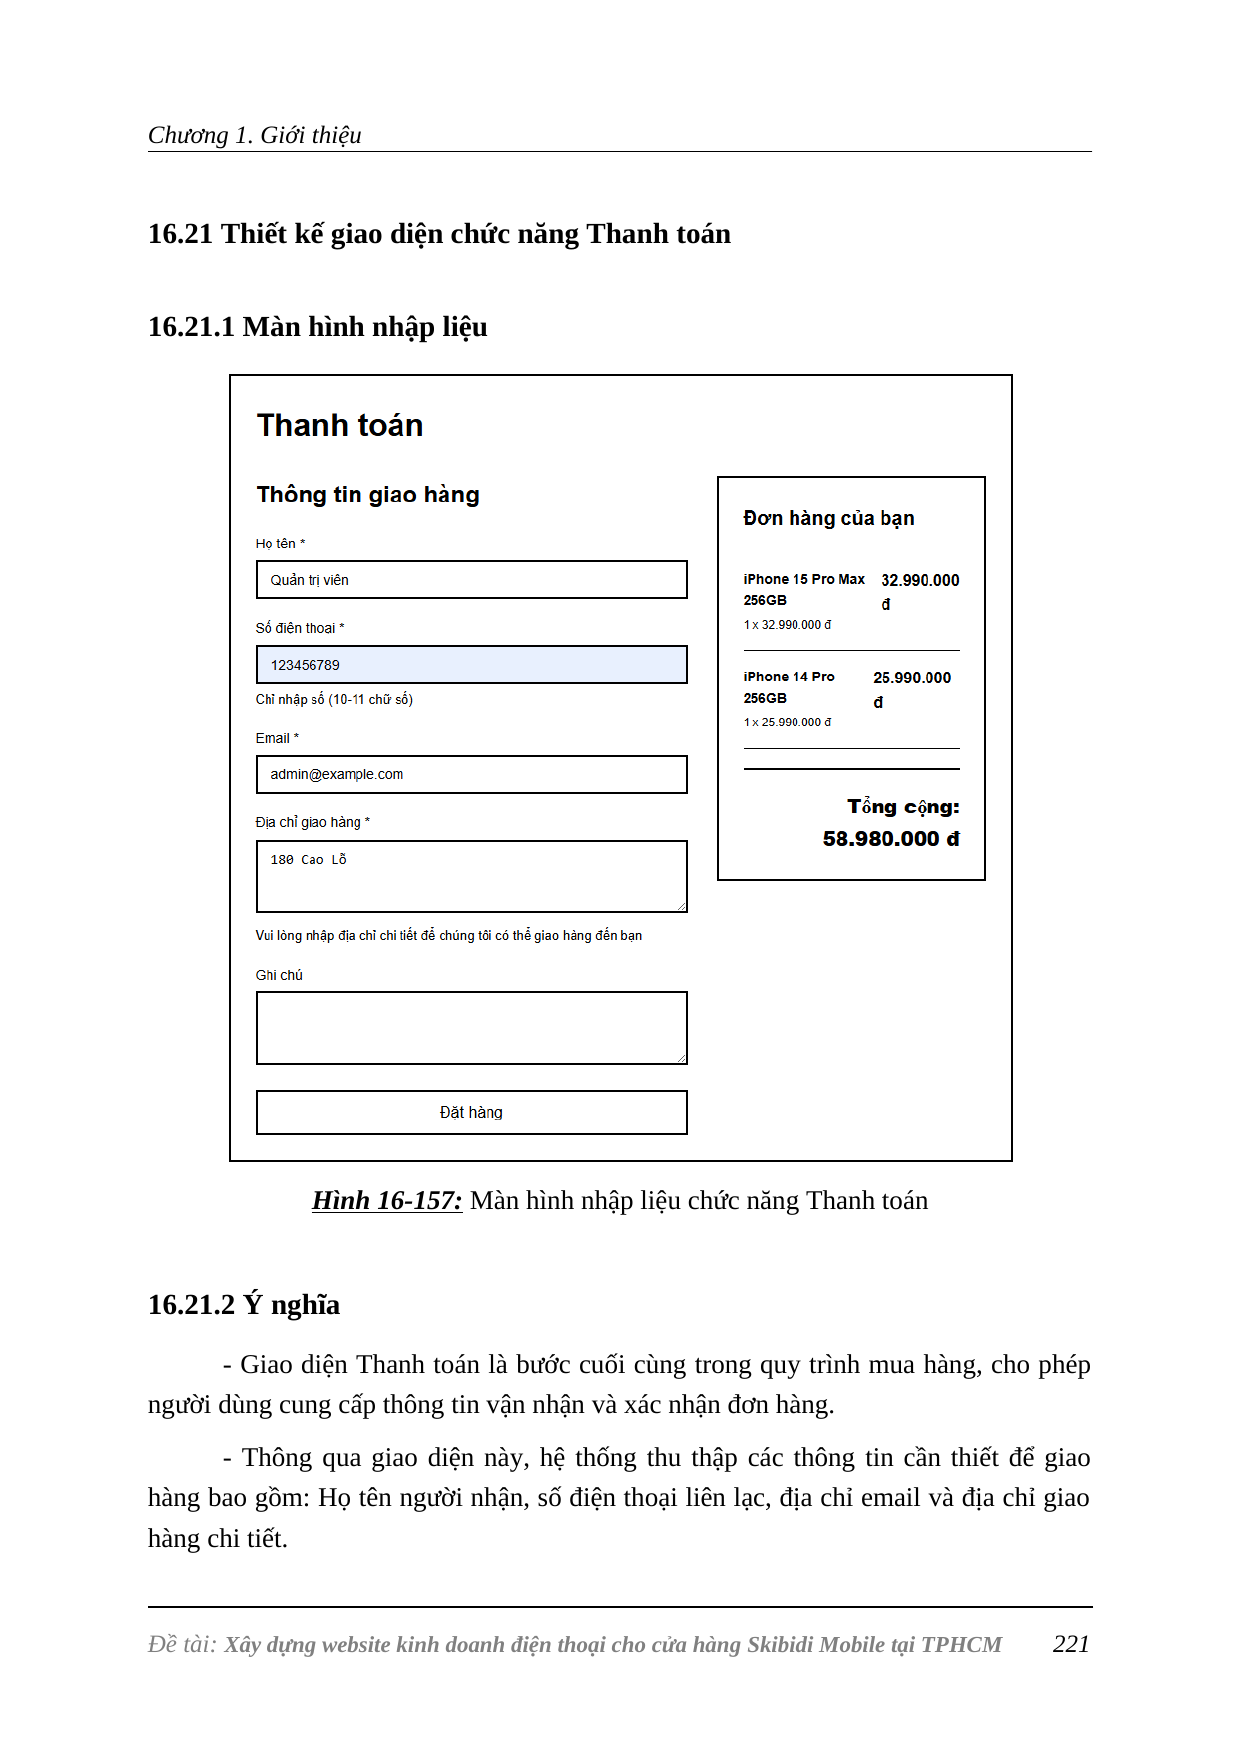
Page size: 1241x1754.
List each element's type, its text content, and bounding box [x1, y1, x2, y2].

subtitle Ý nghĩa [148, 1281, 1092, 1323]
text - Thông qua giao diện này, hệ thống thu thập các thông tin cần thiết để giao hàng bao gồm: Họ tên người nhận, số điện thoại liên lạc, địa chỉ email và địa chỉ giao hàng chi tiết. [148, 1441, 1092, 1553]
text - Giao diện Thanh toán là bước cuối cùng trong quy trình mua hàng, cho phép người dùng cung cấp thông tin vận nhận và xác nhận đơn hàng. [148, 1348, 1092, 1419]
subtitle Thiết kế giao diện chức năng Thanh toán [148, 207, 1092, 253]
subtitle Màn hình nhập liệu [148, 303, 1092, 344]
picture [225, 369, 1015, 1164]
